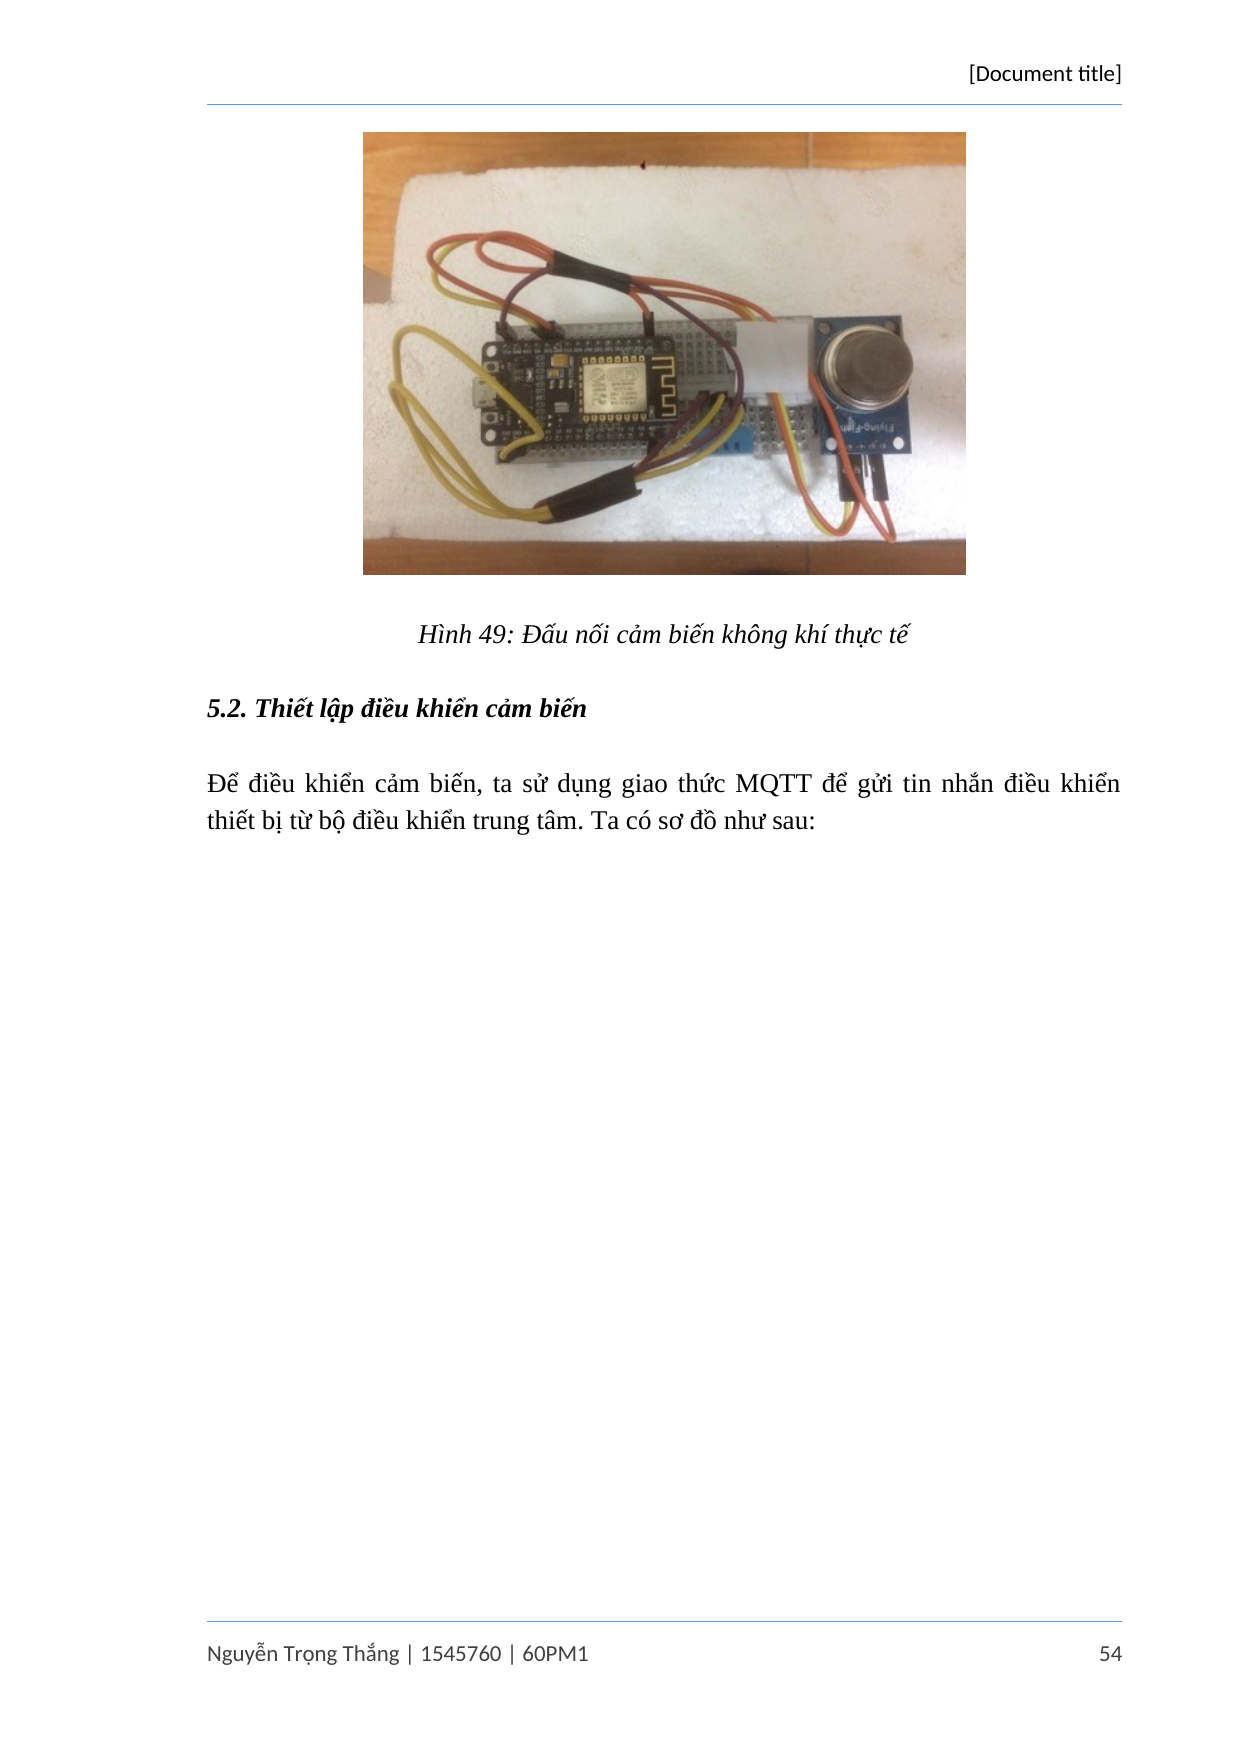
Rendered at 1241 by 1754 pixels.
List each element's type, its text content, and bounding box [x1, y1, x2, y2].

picture [363, 132, 966, 575]
text Hình 49: Đấu nối cảm biến không khí thực tế [207, 618, 1122, 649]
text Để điều khiển cảm biến, ta sử dụng giao thức MQTT để gửi tin nhắn điều khiển thiết bị từ bộ điều khiển trung tâm. Ta có sơ đồ như sau: [207, 767, 1122, 836]
text 5.2. Thiết lập điều khiển cảm biến [207, 692, 1122, 724]
